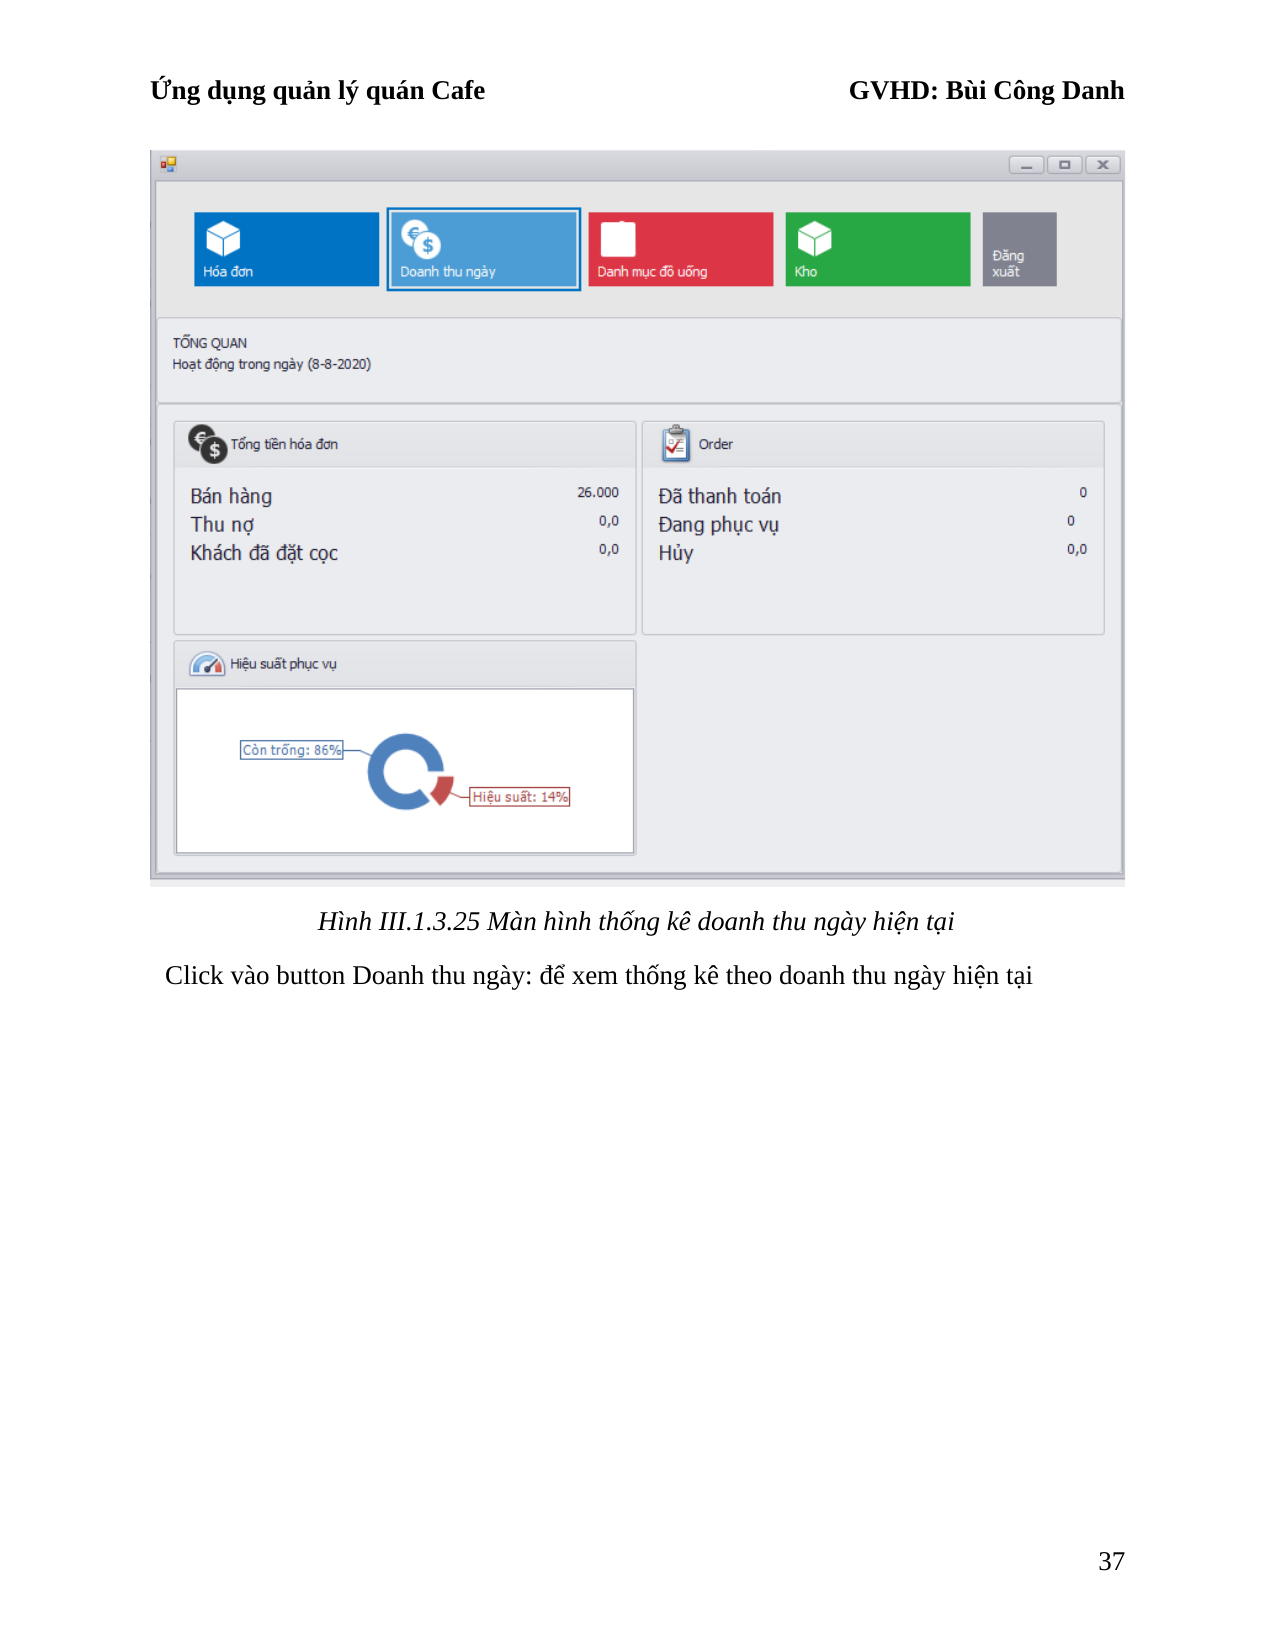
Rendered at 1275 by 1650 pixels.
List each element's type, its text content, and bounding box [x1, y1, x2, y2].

picture [150, 150, 1125, 887]
